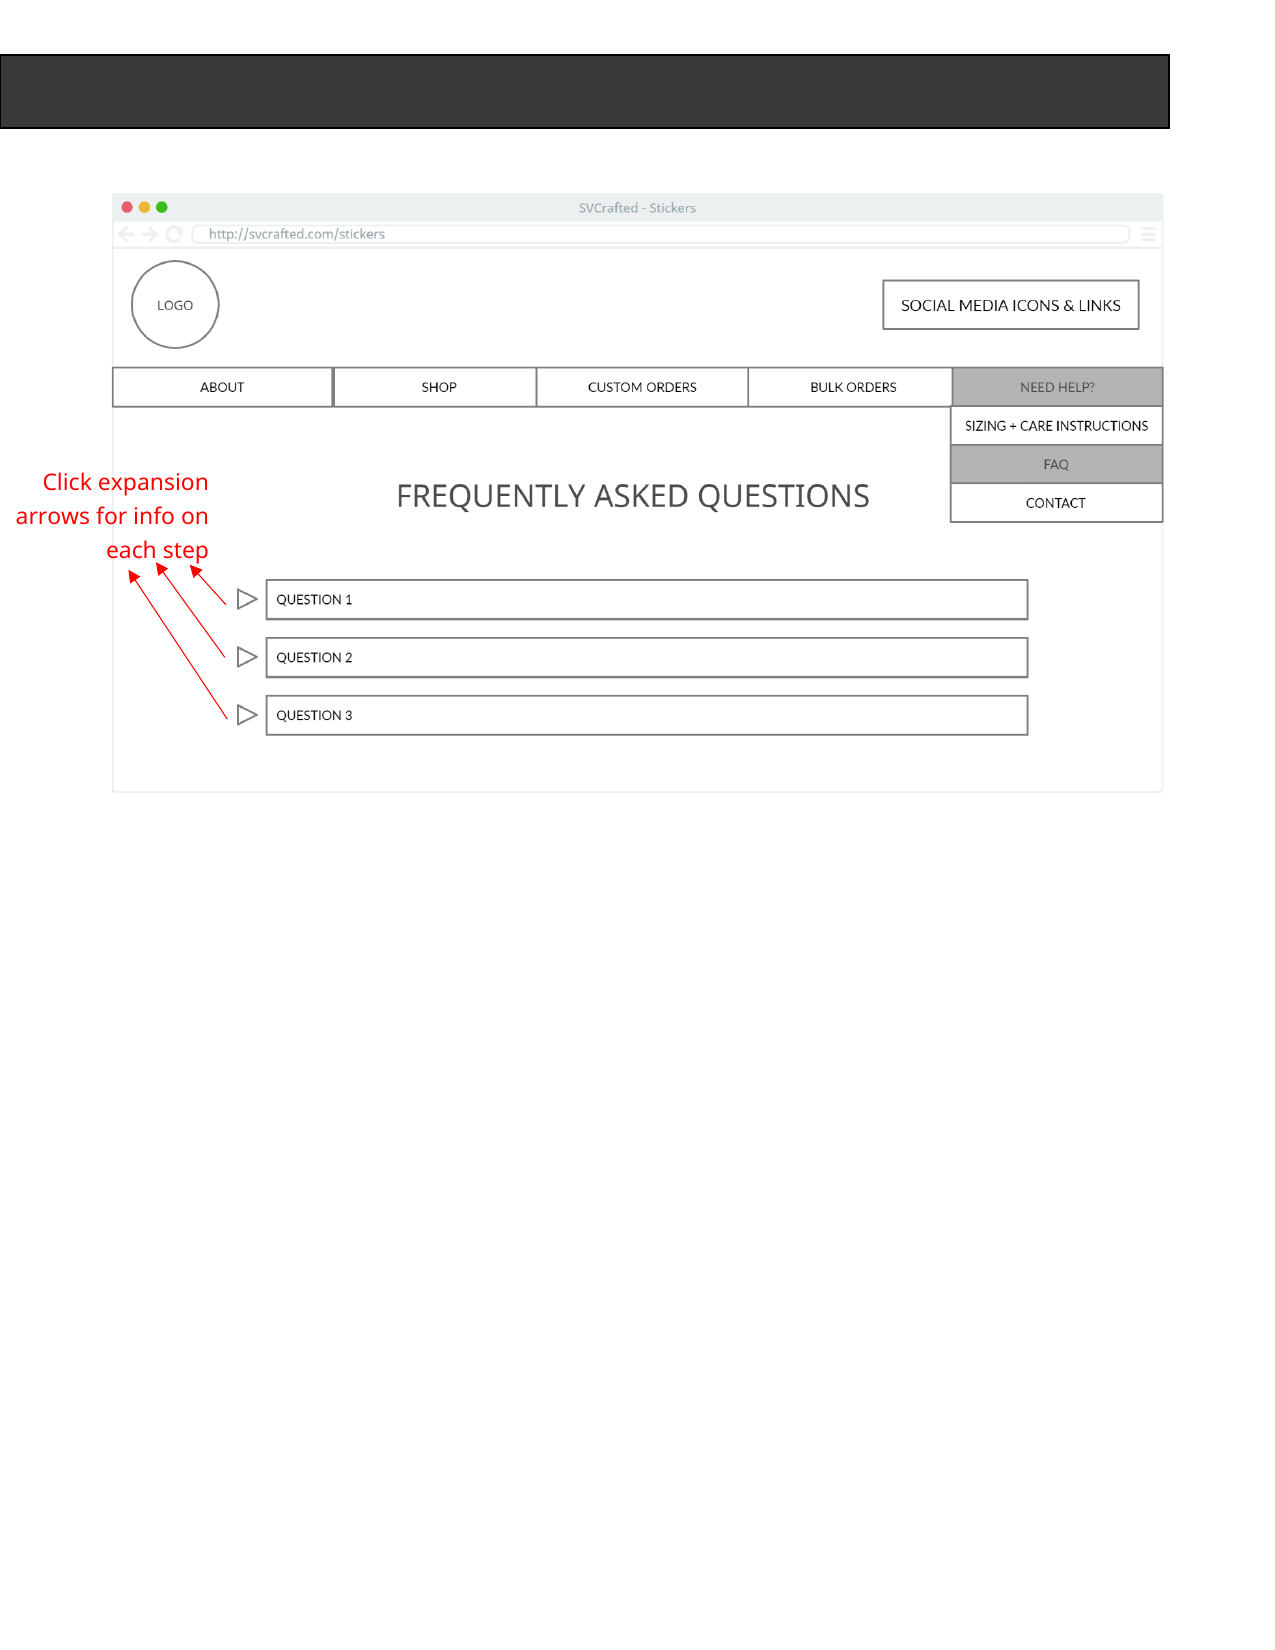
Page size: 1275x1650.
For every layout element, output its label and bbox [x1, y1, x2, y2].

picture [103, 183, 1166, 796]
